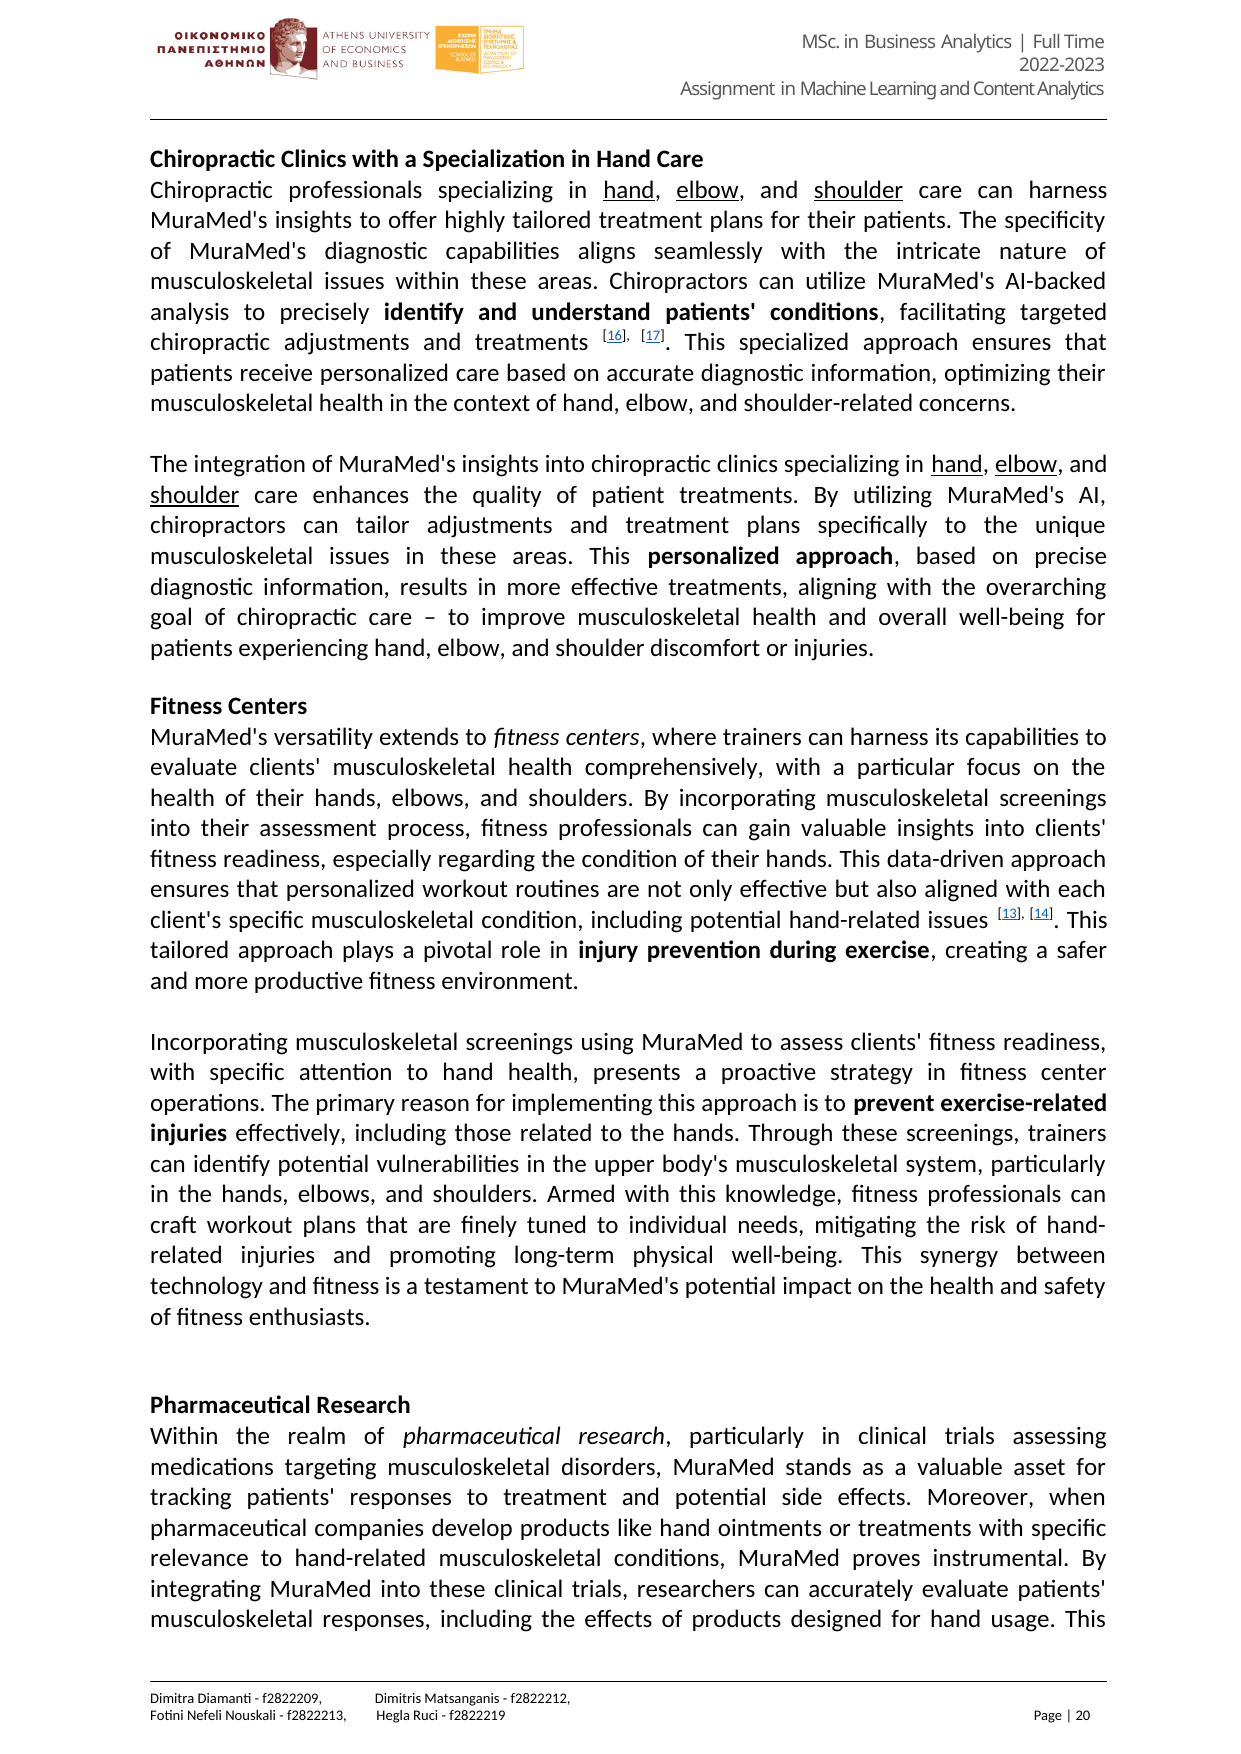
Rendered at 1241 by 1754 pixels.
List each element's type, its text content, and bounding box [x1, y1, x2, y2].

picture [151, 17, 526, 82]
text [150, 1420, 1107, 1634]
subtitle Pharmaceutical Research [150, 1390, 1107, 1420]
text The integration of MuraMed's insights into chiropractic clinics specializing in hand, elbow, and shoulder care enhances the quality of patient treatments. By utilizing MuraMed's AI, chiropractors can tailor adjustments and treatment plans specifically to the unique musculoskeletal issues in these areas. This personalized approach, based on precise diagnostic information, results in more effective treatments, aligning with the overarching goal of chiropractic care – to improve musculoskeletal health and overall well-being for patients experiencing hand, elbow, and shoulder discomfort or injuries. [150, 448, 1107, 662]
text Chiropractic professionals specializing in hand, elbow, and shoulder care can harness MuraMed's insights to offer highly tailored treatment plans for their patients. The specificity of MuraMed's diagnostic capabilities aligns seamlessly with the intricate nature of musculoskeletal issues within these areas. Chiropractors can utilize MuraMed's AI-backed analysis to precisely identify and understand patients' conditions, facilitating targeted chiropractic adjustments and treatments [16], [17]. This specialized approach ensures that patients receive personalized care based on accurate diagnostic information, optimizing their musculoskeletal health in the context of hand, elbow, and shoulder-related concerns. [150, 174, 1107, 418]
subtitle Fitness Centers [150, 690, 1107, 721]
subtitle Chiropractic Clinics with a Specialization in Hand Care [150, 143, 1107, 174]
text Incorporating musculoskeletal screenings using MuraMed to assess clients' fitness readiness, with specific attention to hand health, presents a proactive strategy in fitness center operations. The primary reason for implementing this approach is to prevent exercise-related injuries effectively, including those related to the hands. Through these screenings, trainers can identify potential vulnerabilities in the upper body's musculoskeletal system, particularly in the hands, elbows, and shoulders. Armed with this knowledge, fitness professionals can craft workout plans that are finely tuned to individual needs, mitigating the risk of hand-related injuries and promoting long-term physical well-being. This synergy between technology and fitness is a testament to MuraMed's potential impact on the health and safety of fitness enthusiasts. [150, 1026, 1107, 1331]
text MuraMed's versatility extends to fitness centers, where trainers can harness its capabilities to evaluate clients' musculoskeletal health comprehensively, with a particular focus on the health of their hands, elbows, and shoulders. By incorporating musculoskeletal screenings into their assessment process, fitness professionals can gain valuable insights into clients' fitness readiness, especially regarding the condition of their hands. This data-driven approach ensures that personalized workout routines are not only effective but also aligned with each client's specific musculoskeletal condition, including potential hand-related issues [13], [14]. This tailored approach plays a pivotal role in injury prevention during exercise, creating a safer and more productive fitness environment. [150, 721, 1107, 995]
